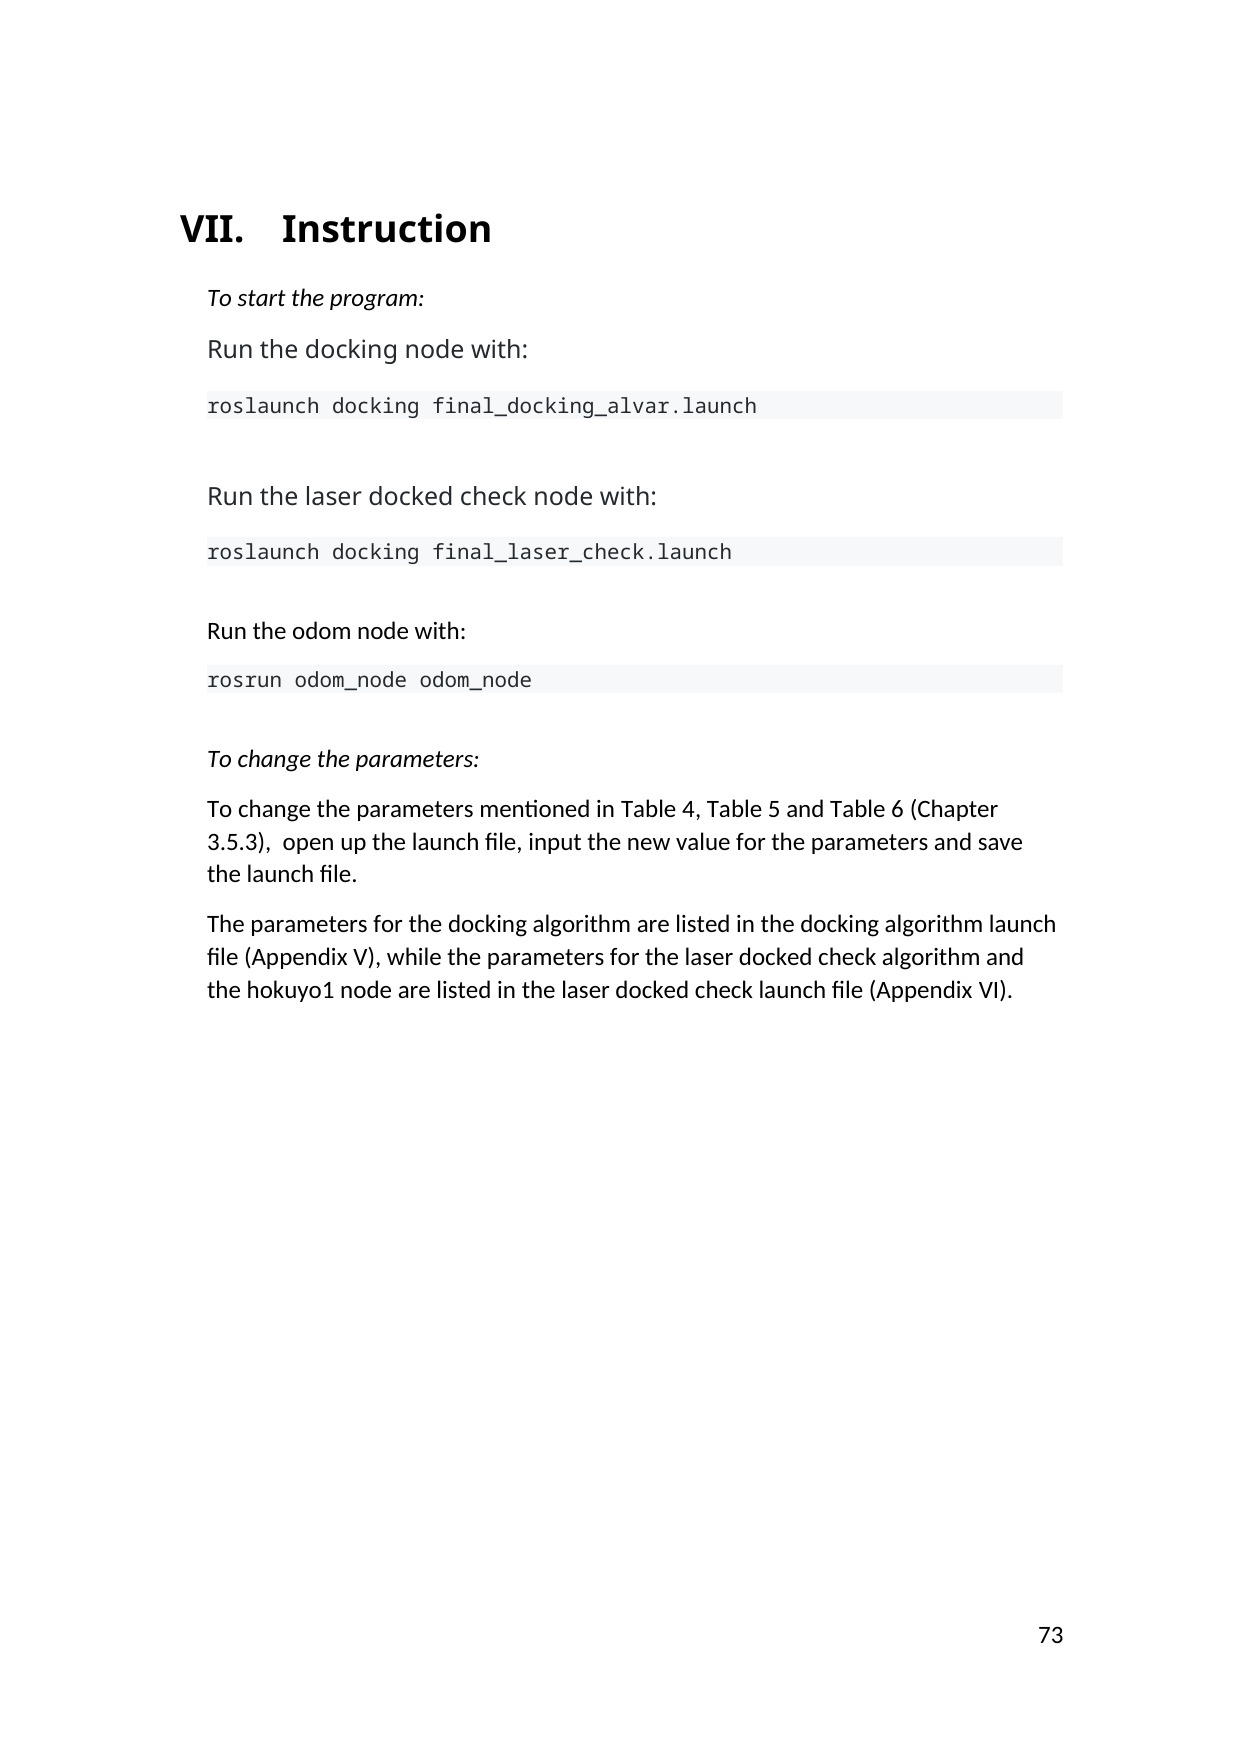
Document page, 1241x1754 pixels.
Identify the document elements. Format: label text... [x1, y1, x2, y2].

text The parameters for the docking algorithm are listed in the docking algorithm launch file (Appendix V), while the parameters for the laser docked check algorithm and the hokuyo1 node are listed in the laser docked check launch file (Appendix VI). [207, 908, 1063, 1004]
text rosrun odom_node odom_node [207, 665, 1063, 693]
text Run the laser docked check node with: [207, 478, 1063, 512]
subtitle Instruction [244, 202, 1063, 253]
text To change the parameters: [207, 743, 1063, 774]
text To change the parameters mentioned in Table 4, Table 5 and Table 6 (Chapter 3.5.3), open up the launch file, input the new value for the parameters and save the launch file. [207, 793, 1063, 889]
text To start the program: [207, 282, 1063, 313]
text roslaunch docking final_docking_alvar.launch [207, 391, 1063, 419]
text Run the docking node with: [207, 332, 1063, 366]
text roslaunch docking final_laser_check.launch [207, 537, 1063, 566]
text Run the odom node with: [207, 616, 1063, 646]
